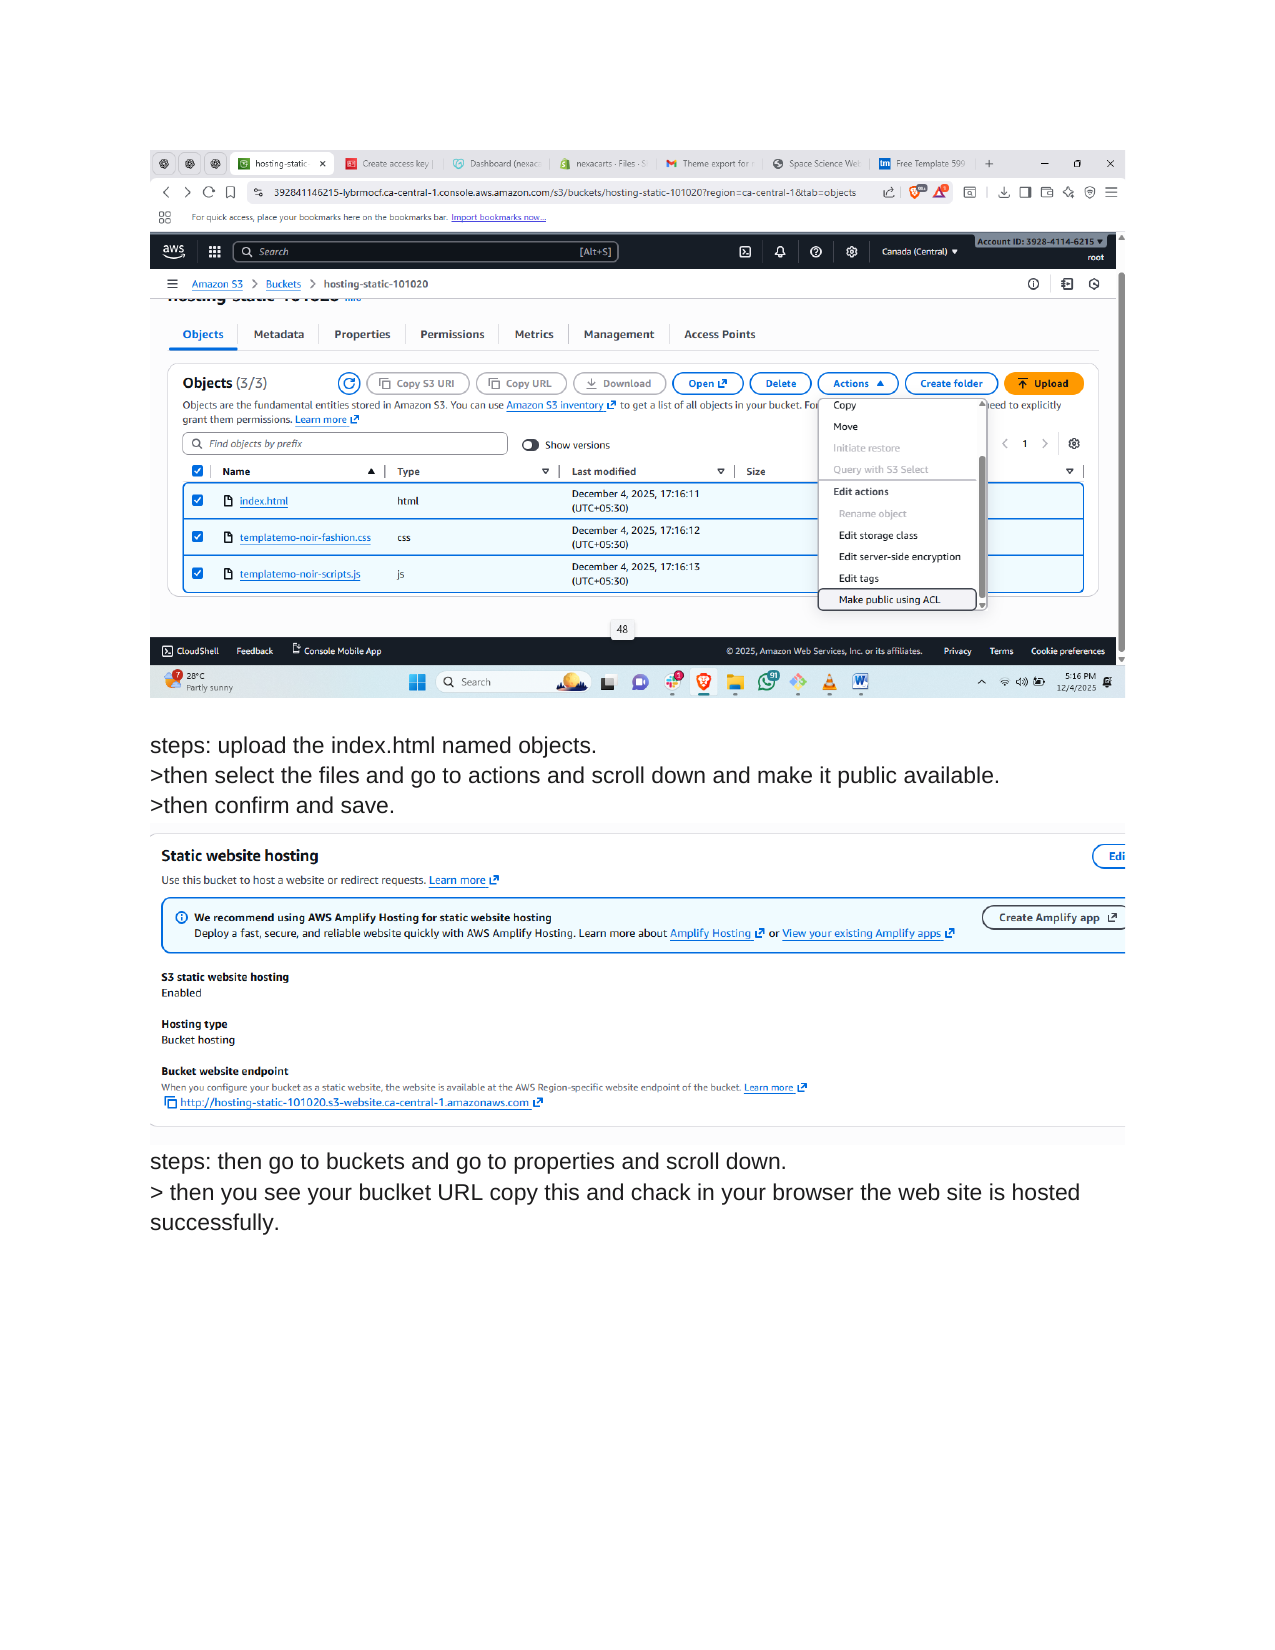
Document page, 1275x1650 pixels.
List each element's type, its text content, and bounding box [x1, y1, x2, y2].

subtitle 3:Deploy static website in S3. purpose: we can host static website by using EC2 as well but we prefer to go with S3 because S3 is more cheaper than EC2 and it is globally available and easy to host. Steps: first go to S3 services in aws and click on create bucket. >then select the unique name for your bucket. >disable block to public and enable ACL firewall for hosting and allow for public. >enable the virsioning option. Because in real time scenario you make some changes in your object so it will save both. >click on create stesp: > if you want to host your static website then. >click on bucket and go to bucket properties and scroll down to last and enable the static website option and save change. steps: upload the index.html named objects. >then select the files and go to actions and scroll down and make it public available. >then confirm and save. steps: then go to buckets and go to properties and scroll down. > then you see your buclket URL copy this and chack in your browser the web site is hosted successfully. steps: here you can see the website is sucssfully hosted and you can see the result. [150, 698, 1125, 823]
picture [150, 150, 1125, 698]
picture [150, 823, 1125, 1145]
subtitle 3:Deploy static website in S3. purpose: we can host static website by using EC2 as well but we prefer to go with S3 because S3 is more cheaper than EC2 and it is globally available and easy to host. Steps: first go to S3 services in aws and click on create bucket. >then select the unique name for your bucket. >disable block to public and enable ACL firewall for hosting and allow for public. >enable the virsioning option. Because in real time scenario you make some changes in your object so it will save both. >click on create stesp: > if you want to host your static website then. >click on bucket and go to bucket properties and scroll down to last and enable the static website option and save change. steps: upload the index.html named objects. >then select the files and go to actions and scroll down and make it public available. >then confirm and save. steps: then go to buckets and go to properties and scroll down. > then you see your buclket URL copy this and chack in your browser the web site is hosted successfully. steps: here you can see the website is sucssfully hosted and you can see the result. [150, 1145, 1125, 1265]
